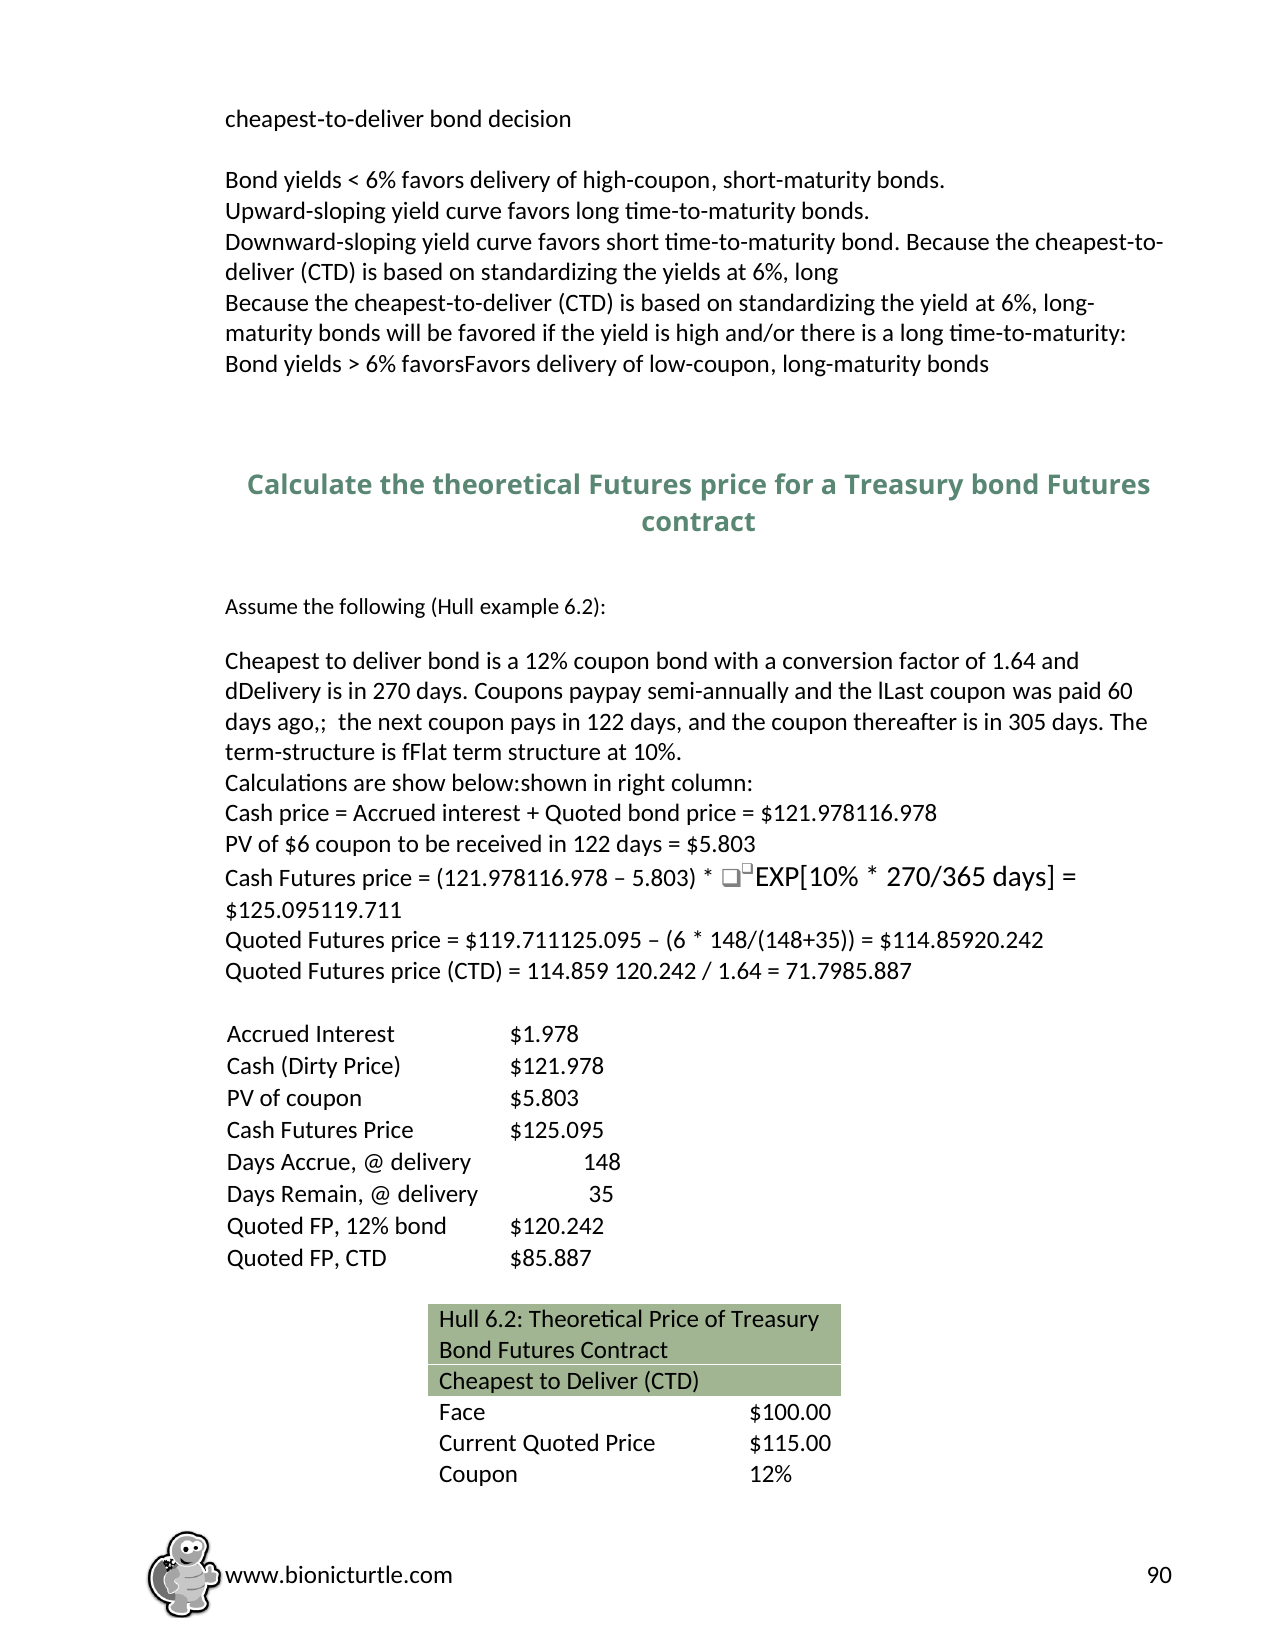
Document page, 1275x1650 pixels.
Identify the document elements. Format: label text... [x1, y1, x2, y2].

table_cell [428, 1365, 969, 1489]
text PV of $6 coupon to be received in 122 days = $5.803 [225, 828, 1172, 858]
text Quoted Futures price = $ – (6 * 148/(148+35)) = $1 [225, 925, 1172, 955]
text Cheapest to deliver bond is a 12% coupon bond with a conversion factor of 1. [225, 645, 1172, 767]
text Calculations [225, 767, 1172, 797]
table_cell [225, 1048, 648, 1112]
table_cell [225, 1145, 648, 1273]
text Quoted Futures price (CTD) = / 1. = [225, 955, 1172, 986]
subtitle Calculate the theoretical Futures price for a Treasury bond Futures contract [225, 465, 1172, 539]
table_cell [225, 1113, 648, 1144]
text Cash Futures price = ( – 5.803) * = $ [225, 858, 1172, 925]
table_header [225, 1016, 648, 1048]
text Cash price = Accrued interest + Quoted bond price = $ [225, 797, 1172, 828]
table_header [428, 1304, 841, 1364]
